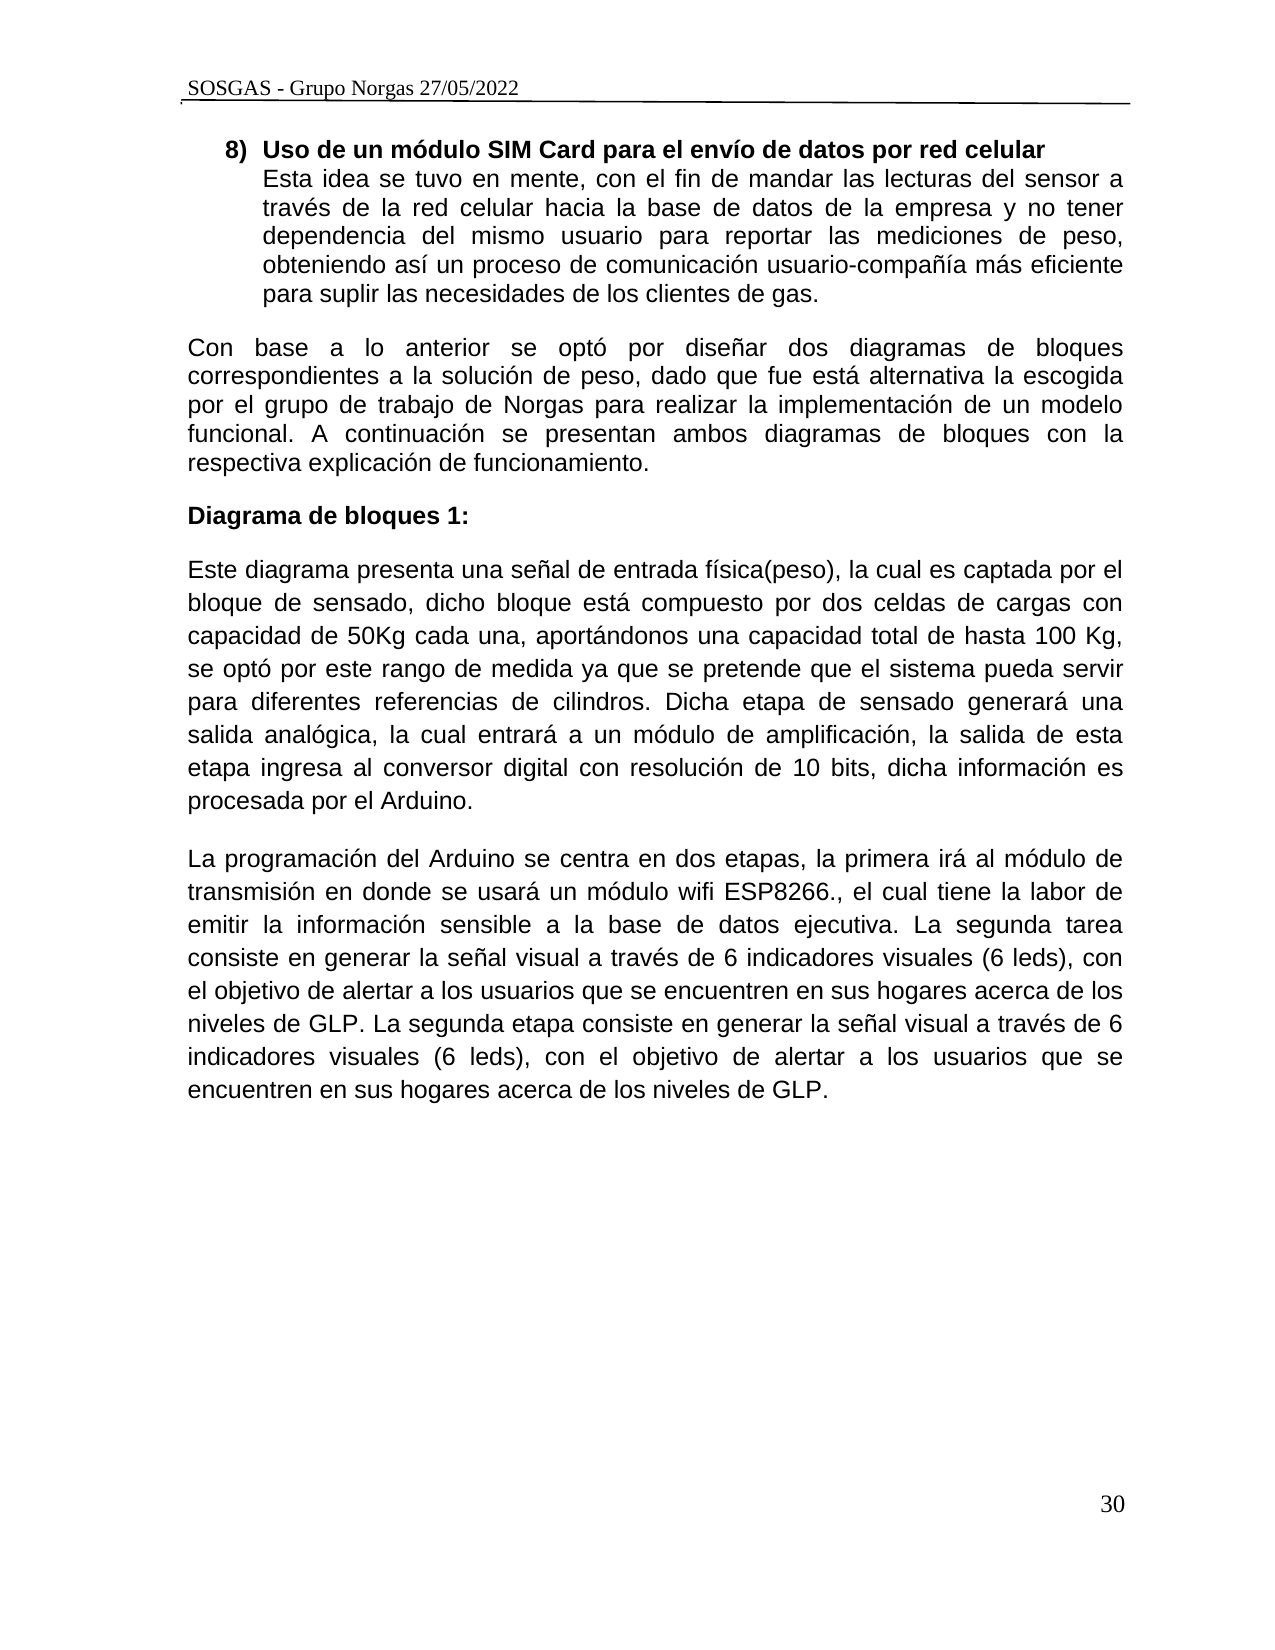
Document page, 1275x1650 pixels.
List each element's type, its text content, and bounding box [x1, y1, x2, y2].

text Esta idea se tuvo en mente, con el fin de mandar las lecturas del sensor a través de la red celular hacia la base de datos de la empresa y no tener dependencia del mismo usuario para reportar las mediciones de peso, obteniendo así un proceso de comunicación usuario-compañía más eficiente para suplir las necesidades de los clientes de gas. [262, 164, 1125, 307]
text Diagrama de bloques 1: [187, 501, 1125, 530]
text La programación del Arduino se centra en dos etapas, la primera irá al módulo de transmisión en donde se usará un módulo wifi ESP8266., el cual tiene la labor de emitir la información sensible a la base de datos ejecutiva. La segunda tarea consiste en generar la señal visual a través de 6 indicadores visuales (6 leds), con el objetivo de alertar a los usuarios que se encuentren en sus hogares acerca de los niveles de GLP. La segunda etapa consiste en generar la señal visual a través de 6 indicadores visuales (6 leds), con el objetivo de alertar a los usuarios que se encuentren en sus hogares acerca de los niveles de GLP. [187, 844, 1125, 1104]
text Con base a lo anterior se optó por diseñar dos diagramas de bloques correspondientes a la solución de peso, dado que fue está alternativa la escogida por el grupo de trabajo de Norgas para realizar la implementación de un modelo funcional. A continuación se presentan ambos diagramas de bloques con la respectiva explicación de funcionamiento. [187, 332, 1125, 476]
text Este diagrama presenta una señal de entrada física(peso), la cual es captada por el bloque de sensado, dicho bloque está compuesto por dos celdas de cargas con capacidad de 50Kg cada una, aportándonos una capacidad total de hasta 100 Kg, se optó por este rango de medida ya que se pretende que el sistema pueda servir para diferentes referencias de cilindros. Dicha etapa de sensado generará una salida analógica, la cual entrará a un módulo de amplificación, la salida de esta etapa ingresa al conversor digital con resolución de 10 bits, dicha información es procesada por el Arduino. [187, 555, 1125, 815]
list Uso de un módulo SIM Card para el envío de datos por red celular [225, 135, 1125, 164]
